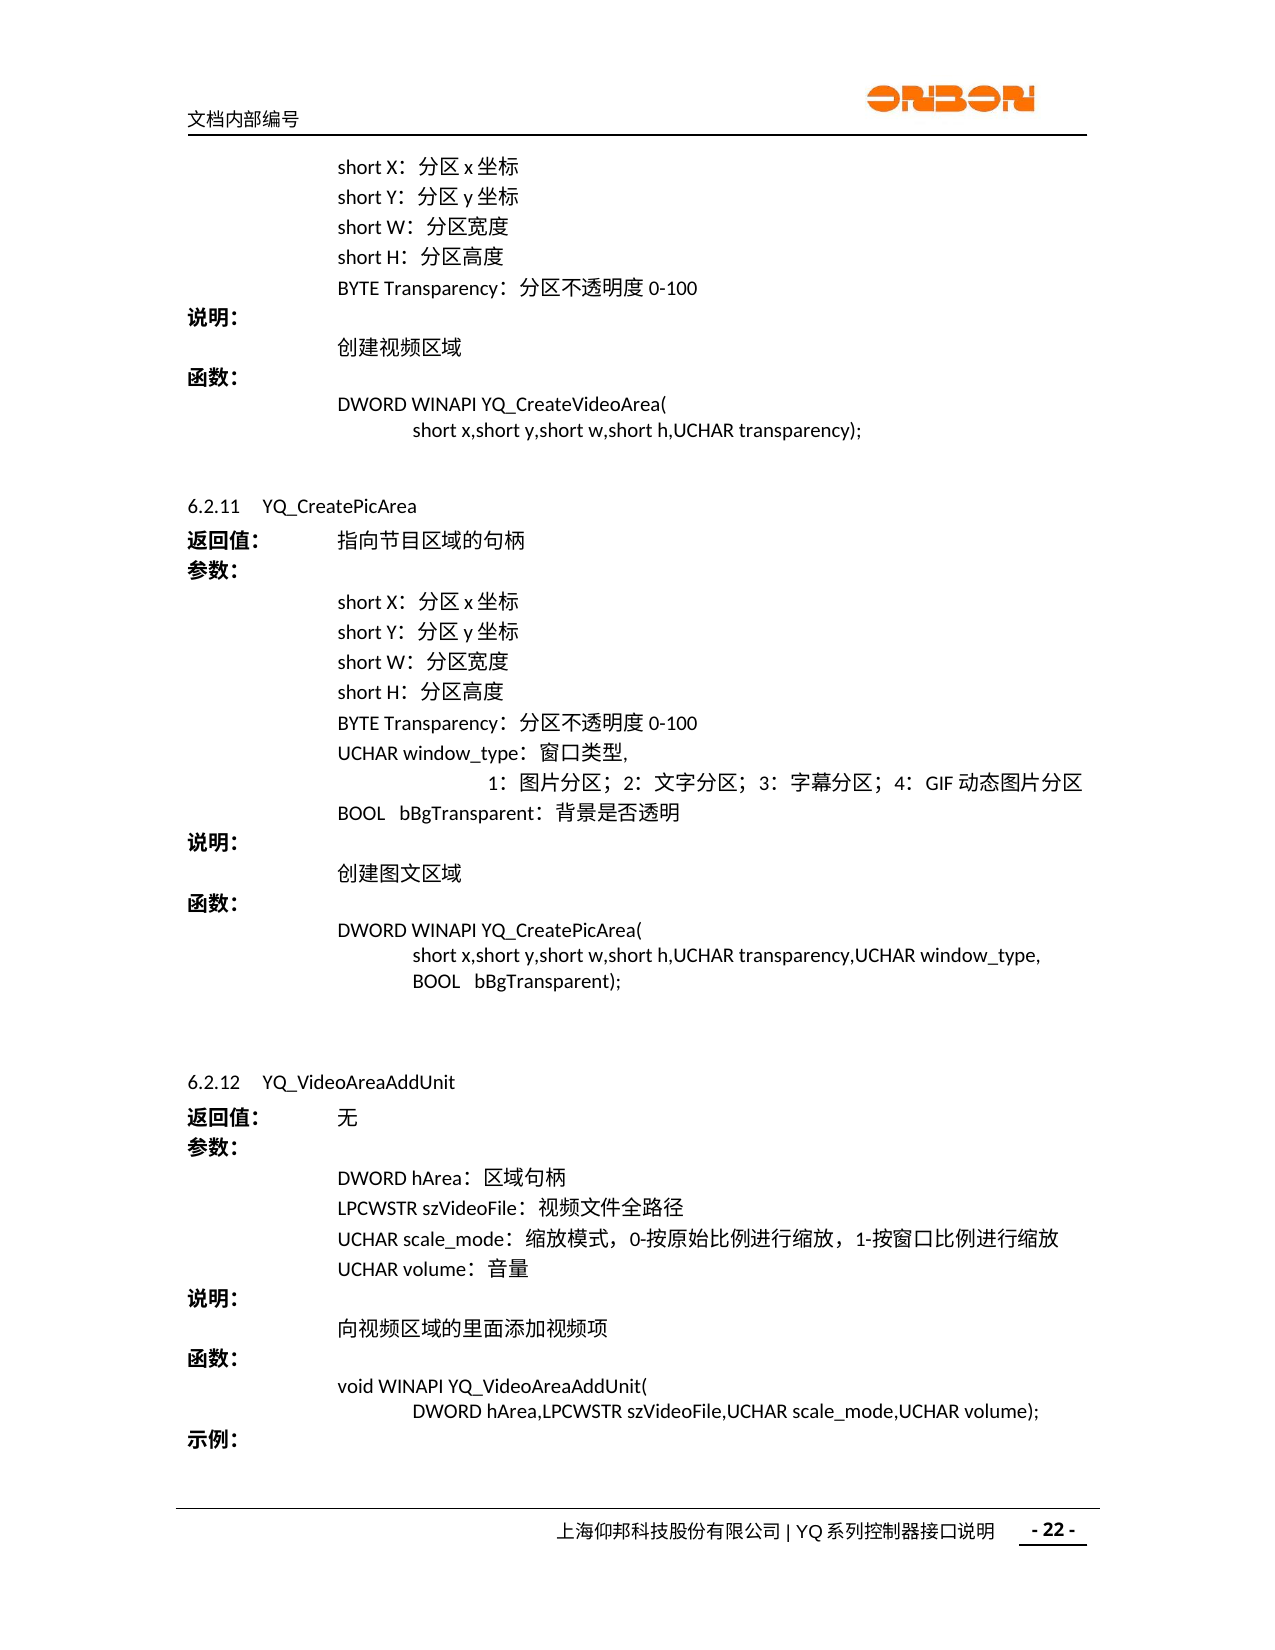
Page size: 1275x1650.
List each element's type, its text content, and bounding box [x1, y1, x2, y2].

text short Y：分区y坐标 [187, 615, 1087, 645]
text 说明： [187, 301, 1087, 331]
subtitle YQ_VideoAreaAddUnit [187, 1069, 1087, 1095]
picture [854, 75, 1053, 127]
text 1：图片分区；2：文字分区；3：字幕分区；4：GIF 动态图片分区 [412, 766, 1087, 796]
text LPCWSTR szVideoFile：视频文件全路径 [187, 1192, 1087, 1222]
text BOOL bBgTransparent：背景是否透明 [187, 796, 1087, 827]
text BYTE Transparency：分区不透明度 0-100 [187, 271, 1087, 301]
text 说明： [187, 827, 1087, 857]
text BYTE Transparency：分区不透明度 0-100 [187, 706, 1087, 736]
text short x,short y,short w,short h,UCHAR transparency,UCHAR window_type, [337, 943, 1087, 968]
text short W：分区宽度 [187, 210, 1087, 241]
text 函数： [187, 361, 1087, 392]
text 函数： [187, 887, 1087, 917]
text short H：分区高度 [187, 241, 1087, 271]
text 向视频区域的里面添加视频项 [262, 1312, 1087, 1343]
text DWORD hArea：区域句柄 [187, 1161, 1087, 1192]
text 创建图文区域 [262, 857, 1087, 887]
text DWORD WINAPI YQ_CreateVideoArea( [262, 392, 1087, 417]
text 返回值： 指向节目区域的句柄 [187, 524, 1087, 555]
text void WINAPI YQ_VideoAreaAddUnit( [262, 1373, 1087, 1398]
text UCHAR scale_mode：缩放模式，0-按原始比例进行缩放，1-按窗口比例进行缩放 [187, 1222, 1087, 1252]
text 参数： [187, 555, 1087, 585]
text 函数： [187, 1343, 1087, 1373]
text short X：分区x坐标 [187, 585, 1087, 615]
text 创建视频区域 [262, 331, 1087, 361]
text 返回值： 无 [187, 1101, 1087, 1131]
text short X：分区x坐标 [187, 150, 1087, 180]
text UCHAR volume：音量 [187, 1252, 1087, 1282]
text 说明： [187, 1282, 1087, 1312]
text DWORD WINAPI YQ_CreatePicArea( [262, 917, 1087, 943]
text DWORD hArea,LPCWSTR szVideoFile,UCHAR scale_mode,UCHAR volume); [337, 1398, 1087, 1424]
text short W：分区宽度 [187, 645, 1087, 676]
text short x,short y,short w,short h,UCHAR transparency); [337, 417, 1087, 442]
text 参数： [187, 1131, 1087, 1161]
text 示例： [187, 1424, 1087, 1454]
text short Y：分区y坐标 [187, 180, 1087, 210]
subtitle YQ_CreatePicArea [187, 493, 1087, 518]
text BOOL bBgTransparent); [337, 968, 1087, 993]
text UCHAR window_type：窗口类型, [187, 736, 1087, 766]
text short H：分区高度 [187, 676, 1087, 706]
